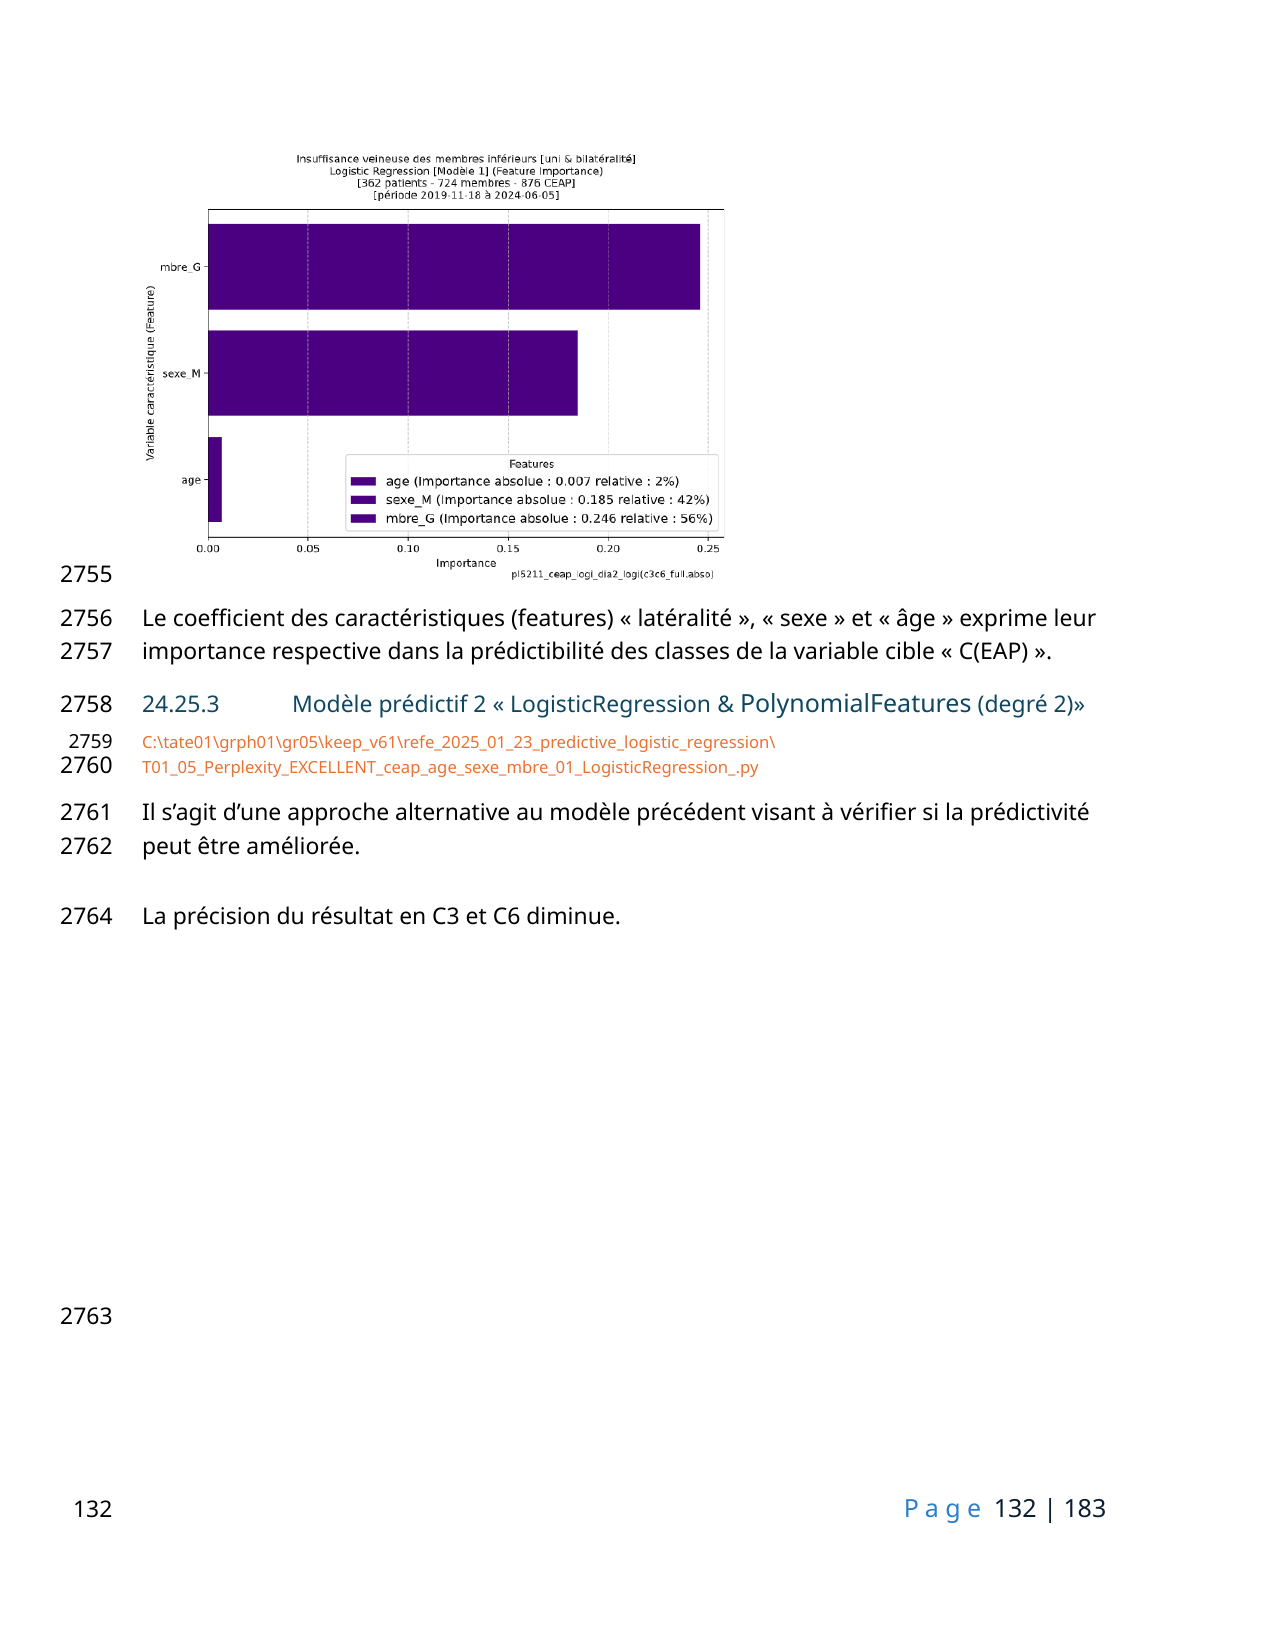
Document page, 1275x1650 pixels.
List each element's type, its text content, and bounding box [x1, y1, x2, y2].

text Il s’agit d’une approche alternative au modèle précédent visant à vérifier si la prédictivité peut être améliorée. [142, 796, 1133, 861]
text C:\tate01\grph01\gr05\keep_v61\refe_2025_01_23_predictive_logistic_regression\T01_05_Perplexity_EXCELLENT_ceap_age_sexe_mbre_01_LogisticRegression_.py [142, 731, 1133, 778]
text Le coefficient des caractéristiques (features) « latéralité », « sexe » et « âge » exprime leur importance respective dans la prédictibilité des classes de la variable cible « C(EAP) ». [142, 601, 1133, 666]
picture [141, 150, 725, 583]
subtitle Modèle prédictif 2 « LogisticRegression & PolynomialFeatures (degré 2)» [142, 686, 1133, 720]
text La précision du résultat en C3 et C6 diminue. [142, 900, 1133, 931]
